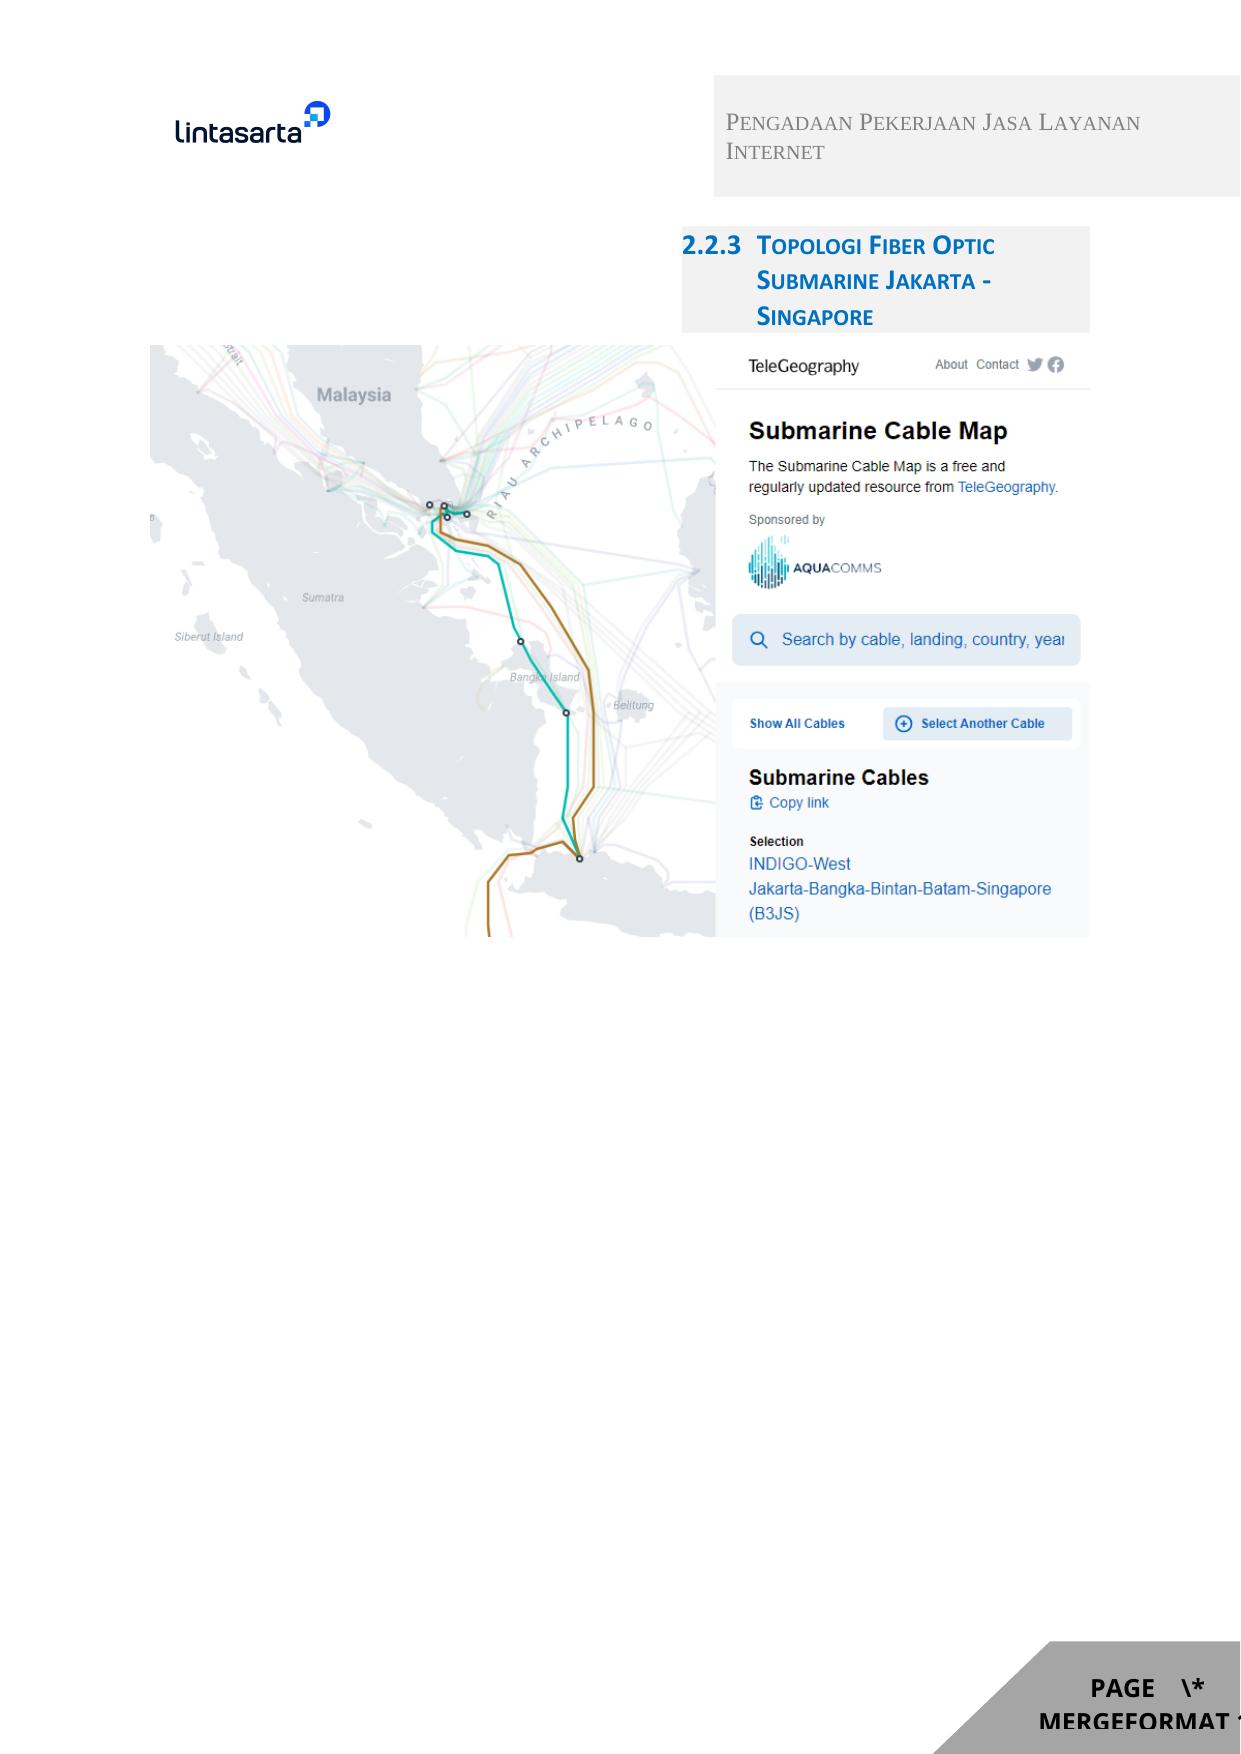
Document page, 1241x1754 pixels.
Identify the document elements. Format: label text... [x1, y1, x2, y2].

picture [150, 75, 356, 169]
picture [150, 345, 1091, 937]
subtitle Topologi Fiber Optic Submarine Jakarta - Singapore [682, 226, 1090, 333]
